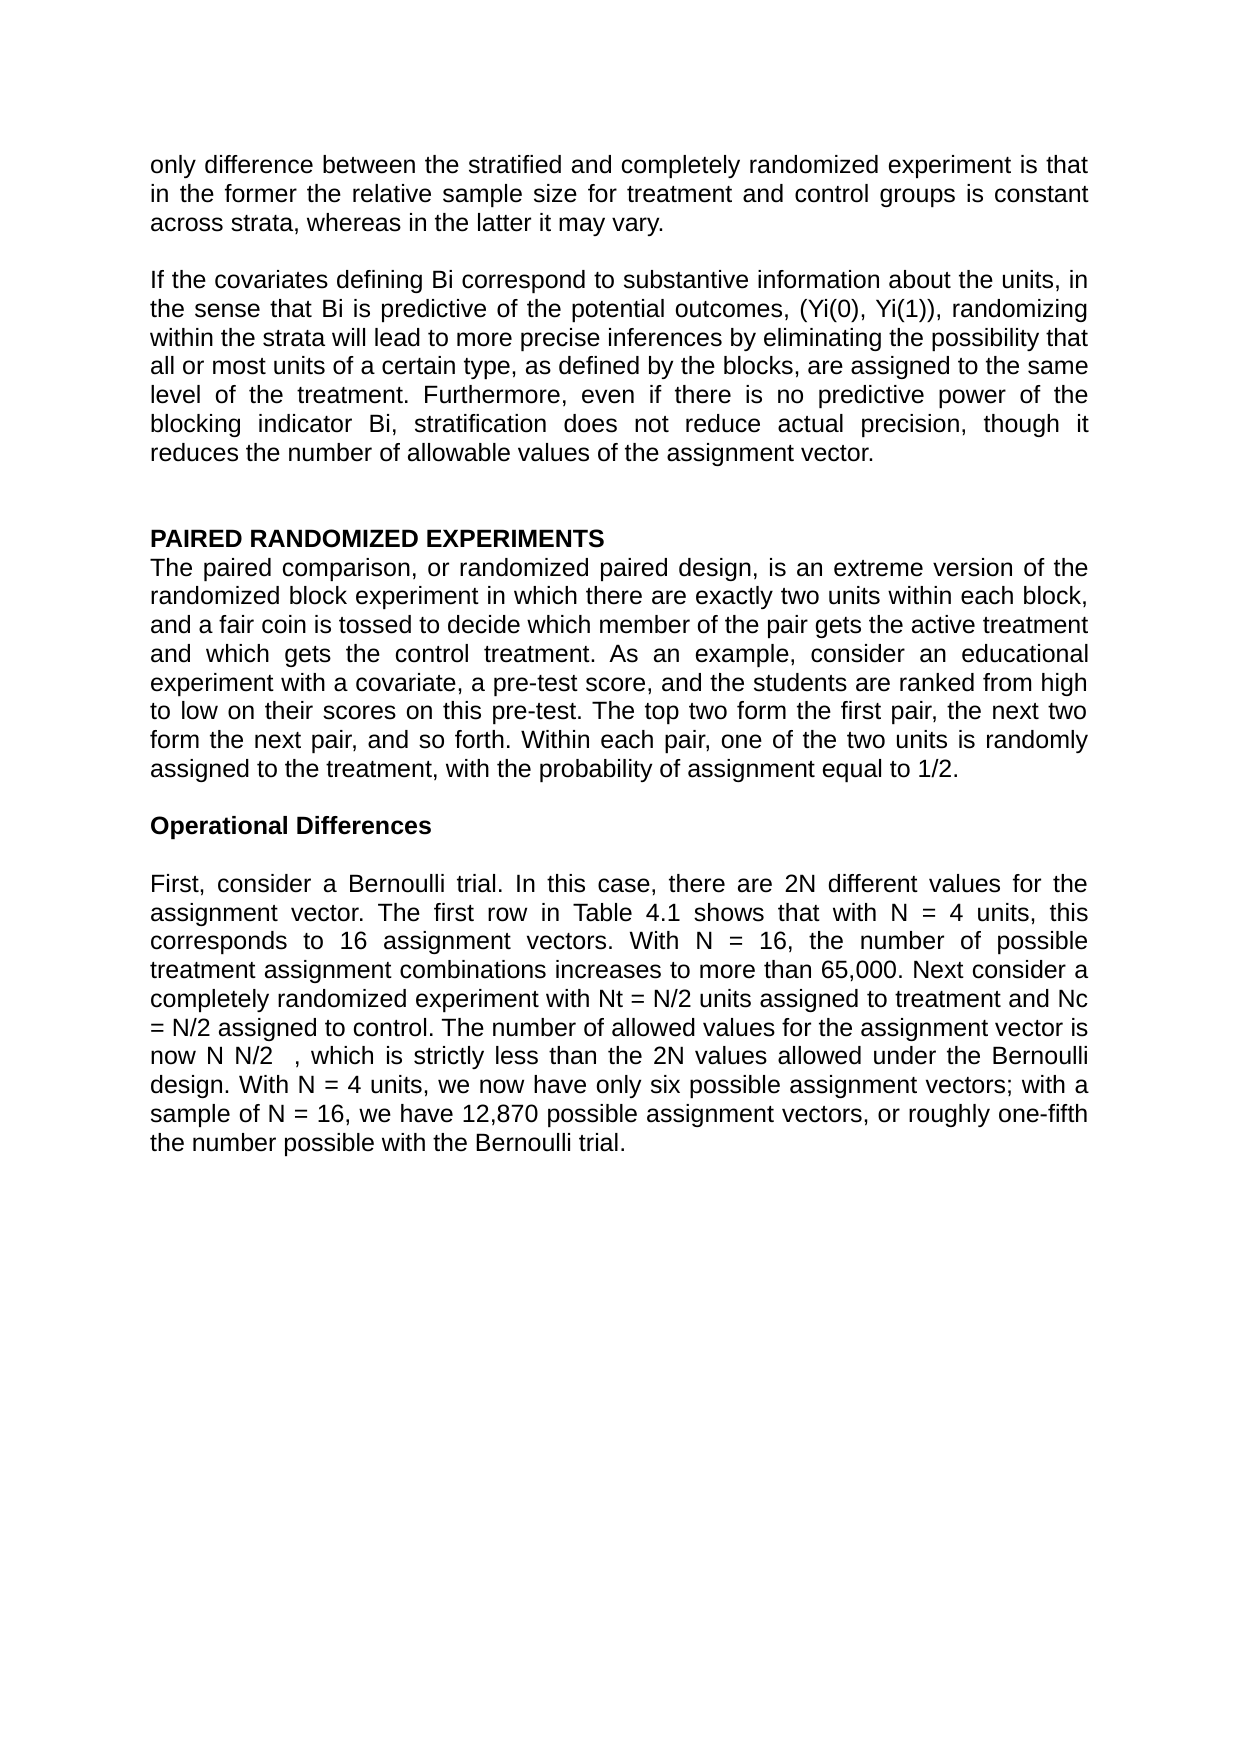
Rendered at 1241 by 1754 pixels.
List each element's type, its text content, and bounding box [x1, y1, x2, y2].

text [150, 150, 1090, 236]
text PAIRED RANDOMIZED EXPERIMENTS [150, 524, 1090, 552]
text First, consider a Bernoulli trial. In this case, there are 2N different values for the assignment vector. The first row in Table 4.1 shows that with N = 4 units, this corresponds to 16 assignment vectors. With N = 16, the number of possible treatment assignment combinations increases to more than 65,000. Next consider a completely randomized experiment with Nt = N/2 units assigned to treatment and Nc = N/2 assigned to control. The number of allowed values for the assignment vector is now N N/2 , which is strictly less than the 2N values allowed under the Bernoulli design. With N = 4 units, we now have only six possible assignment vectors; with a sample of N = 16, we have 12,870 possible assignment vectors, or roughly one-fifth the number possible with the Bernoulli trial. [150, 869, 1090, 1156]
text Operational Differences [150, 811, 1090, 840]
text The paired comparison, or randomized paired design, is an extreme version of the randomized block experiment in which there are exactly two units within each block, and a fair coin is tossed to decide which member of the pair gets the active treatment and which gets the control treatment. As an example, consider an educational experiment with a covariate, a pre-test score, and the students are ranked from high to low on their scores on this pre-test. The top two form the first pair, the next two form the next pair, and so forth. Within each pair, one of the two units is randomly assigned to the treatment, with the probability of assignment equal to 1/2. [150, 552, 1090, 782]
text If the covariates defining Bi correspond to substantive information about the units, in the sense that Bi is predictive of the potential outcomes, (Yi(0), Yi(1)), randomizing within the strata will lead to more precise inferences by eliminating the possibility that all or most units of a certain type, as defined by the blocks, are assigned to the same level of the treatment. Furthermore, even if there is no predictive power of the blocking indicator Bi, stratification does not reduce actual precision, though it reduces the number of allowable values of the assignment vector. [150, 265, 1090, 466]
